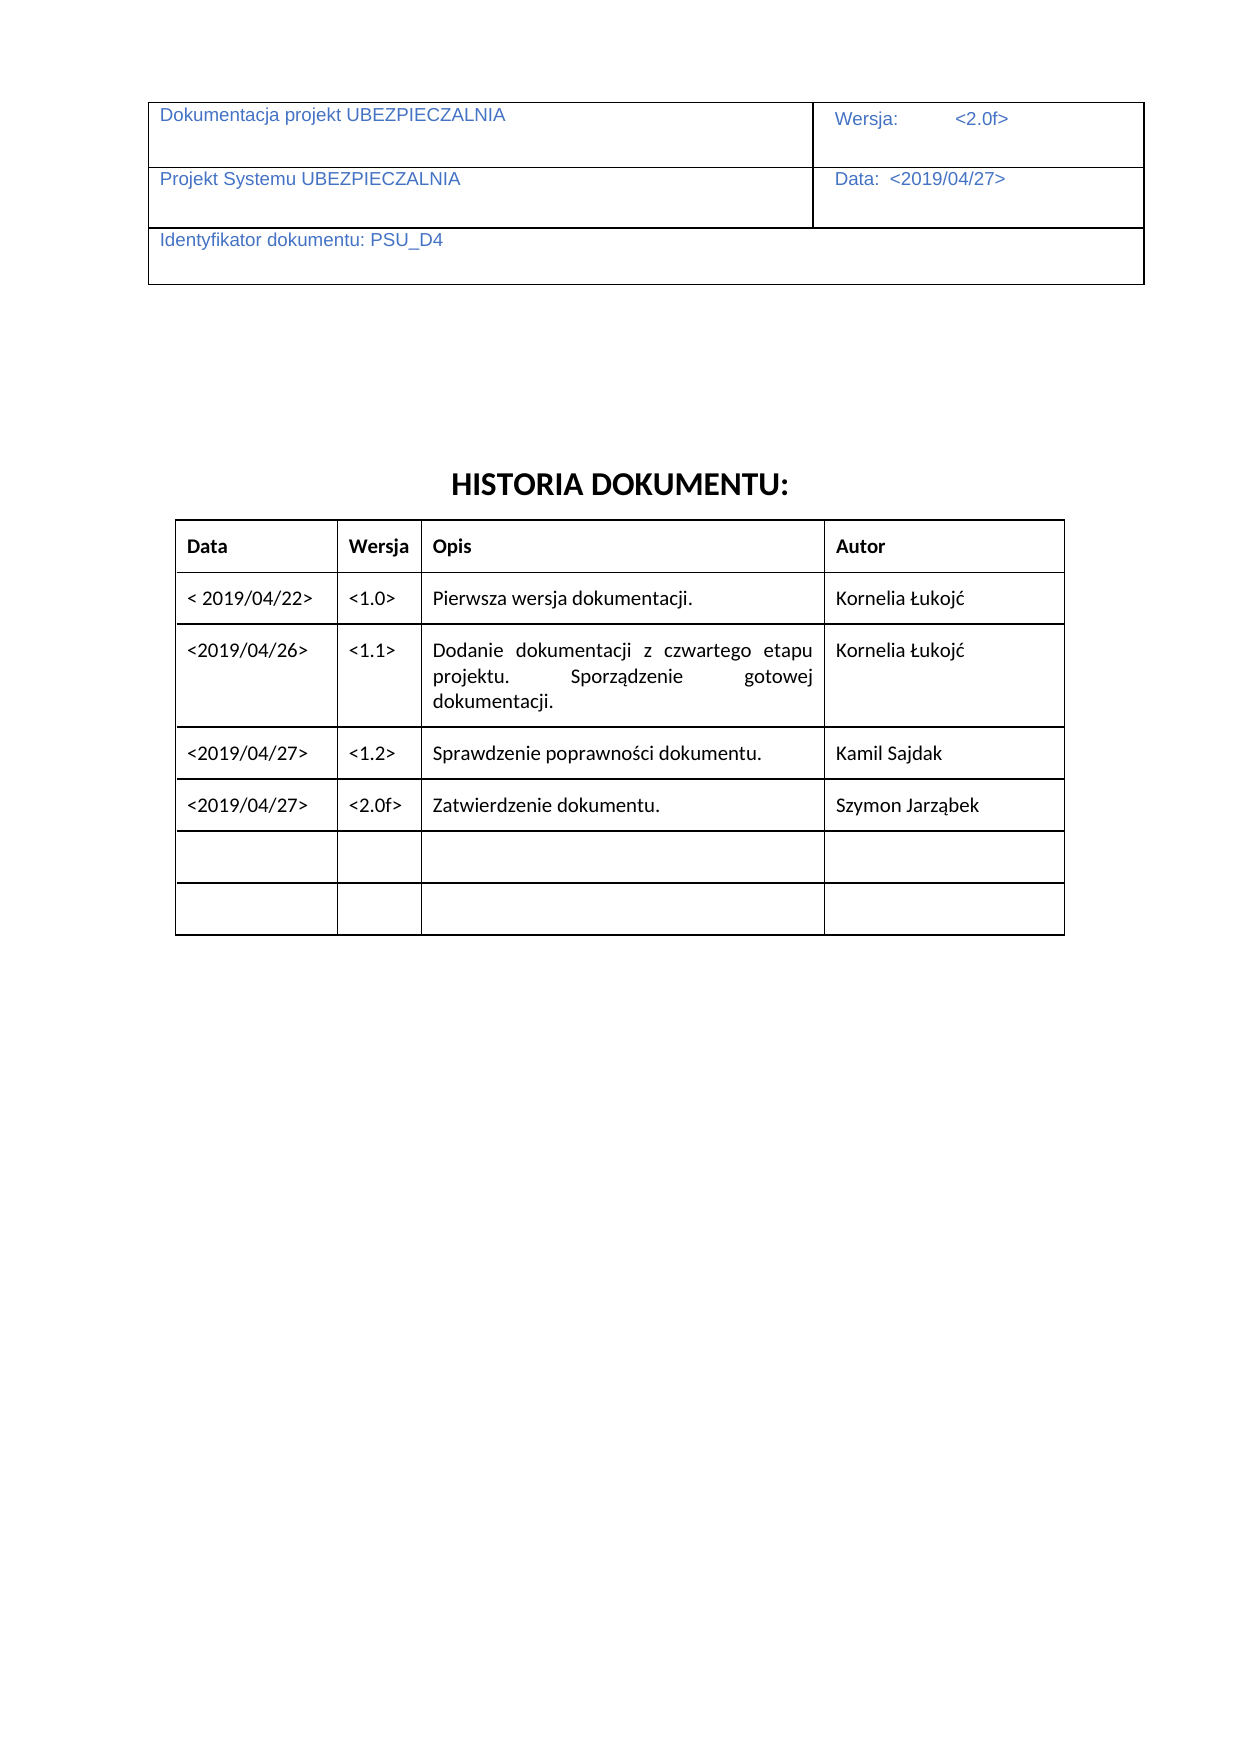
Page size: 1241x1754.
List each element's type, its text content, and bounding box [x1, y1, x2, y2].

table_cell [422, 884, 824, 934]
table_cell [176, 831, 337, 882]
table_header Wersja [338, 521, 421, 571]
table_cell Szymon Jarząbek [825, 780, 1064, 830]
table_cell Sprawdzenie poprawności dokumentu. [422, 728, 824, 778]
table_cell [825, 884, 1064, 934]
table_cell <1.2> [338, 728, 421, 778]
table_cell Kornelia Łukojć [825, 573, 1064, 623]
table_header Opis [422, 521, 824, 571]
table_cell [176, 883, 337, 934]
table_header Autor [825, 521, 1064, 571]
table_cell [338, 832, 421, 882]
table_header Data [176, 521, 337, 571]
table_cell Kamil Sajdak [825, 728, 1064, 778]
table_cell [338, 884, 421, 934]
table_cell Dodanie dokumentacji z czwartego etapu projektu. Sporządzenie gotowej dokumentacji. [422, 625, 824, 726]
table_cell Zatwierdzenie dokumentu. [422, 780, 824, 830]
table_cell [422, 832, 824, 882]
table_cell <2019/04/27> [176, 779, 337, 830]
table_cell <1.1> [338, 625, 421, 726]
table_cell <2019/04/26> [176, 624, 337, 726]
table_cell < 2019/04/22> [176, 573, 337, 623]
table_cell <2.0f> [338, 780, 421, 830]
table_cell <2019/04/27> [176, 727, 337, 778]
text HISTORIA DOKUMENTU: [148, 463, 1093, 504]
table_cell Pierwsza wersja dokumentacji. [422, 573, 824, 623]
table_cell <1.0> [338, 573, 421, 623]
table_cell [825, 832, 1064, 882]
table_cell Kornelia Łukojć [825, 625, 1064, 726]
